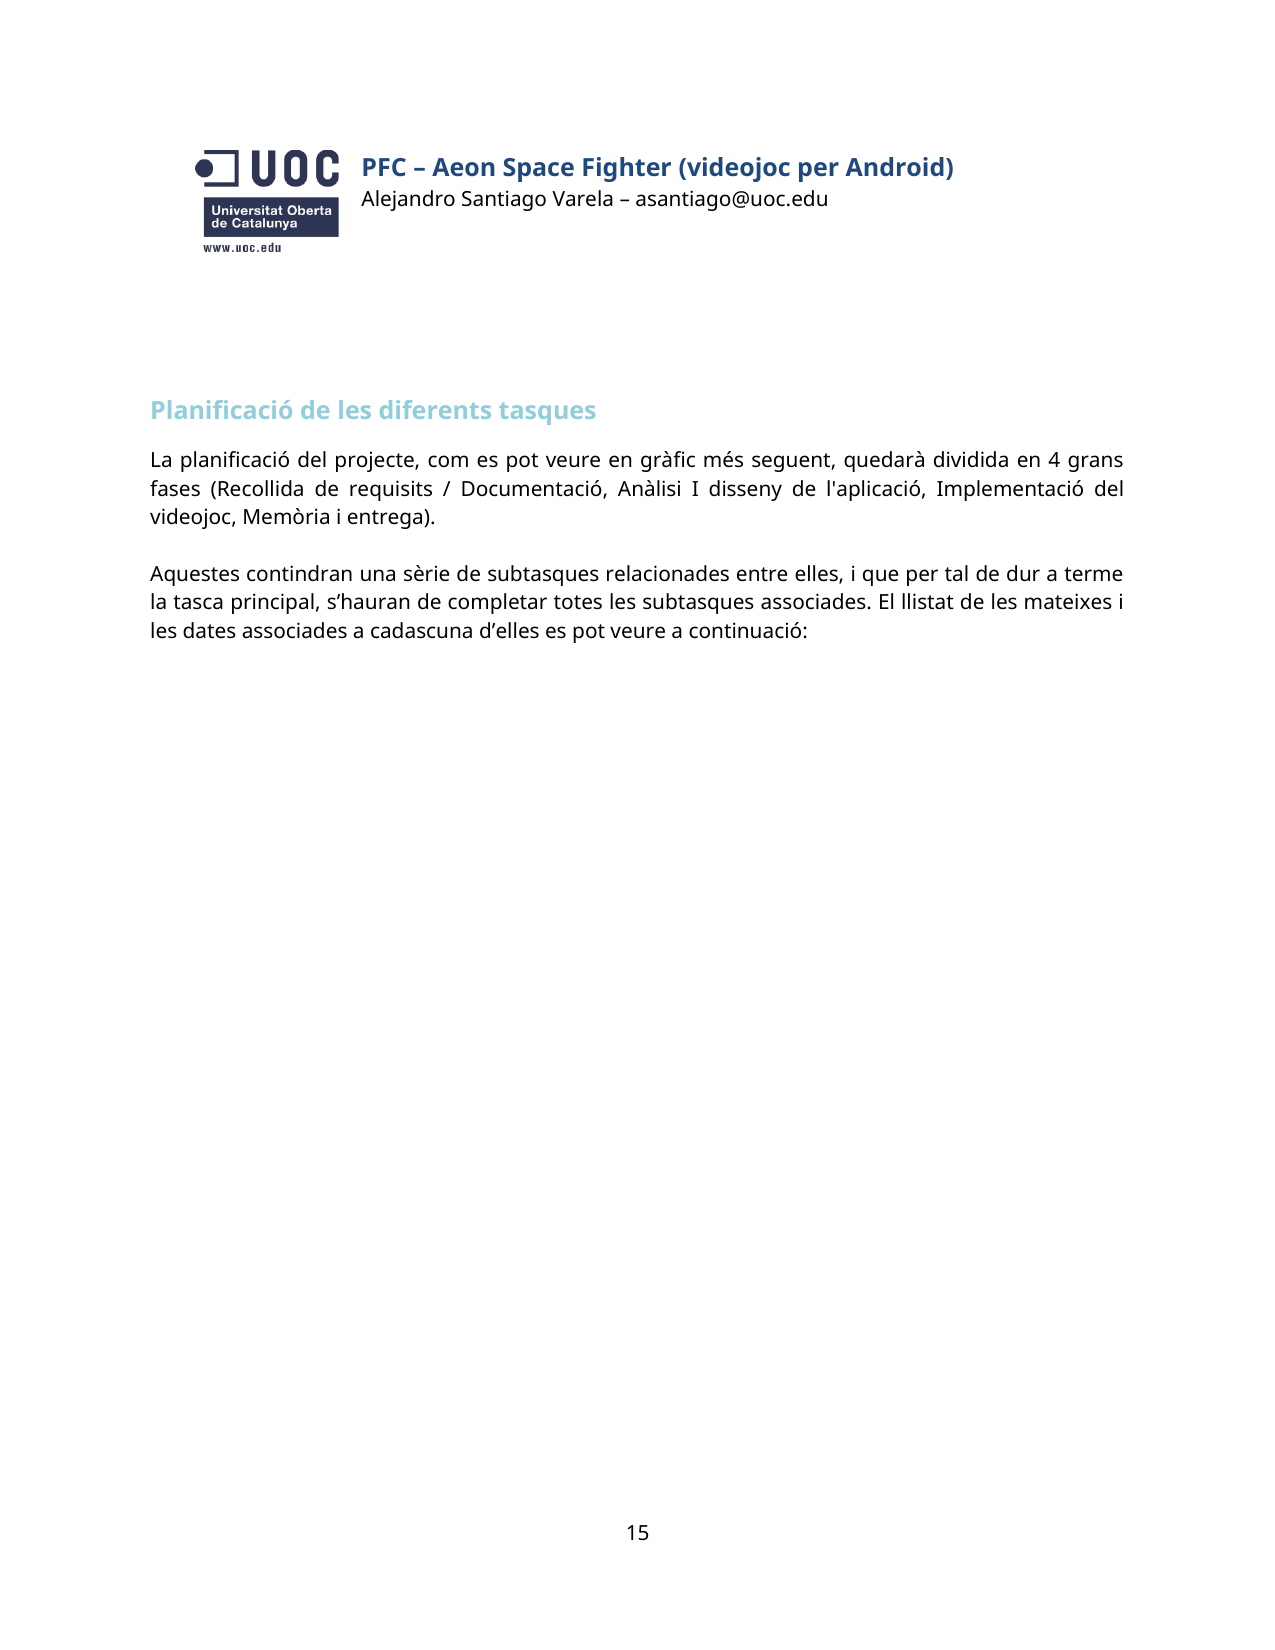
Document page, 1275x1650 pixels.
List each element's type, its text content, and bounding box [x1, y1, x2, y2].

picture [195, 150, 339, 252]
subtitle Planificació de les diferents tasques [150, 392, 1125, 427]
text Aquestes contindran una sèrie de subtasques relacionades entre elles, i que per tal de dur a terme la tasca principal, s’hauran de completar totes les subtasques associades. El llistat de les mateixes i les dates associades a cadascuna d’elles es pot veure a continuació: [150, 559, 1125, 644]
text La planificació del projecte, com es pot veure en gràfic més seguent, quedarà dividida en 4 grans fases (Recollida de requisits / Documentació, Anàlisi I disseny de l'aplicació, Implementació del videojoc, Memòria i entrega). [150, 445, 1125, 531]
